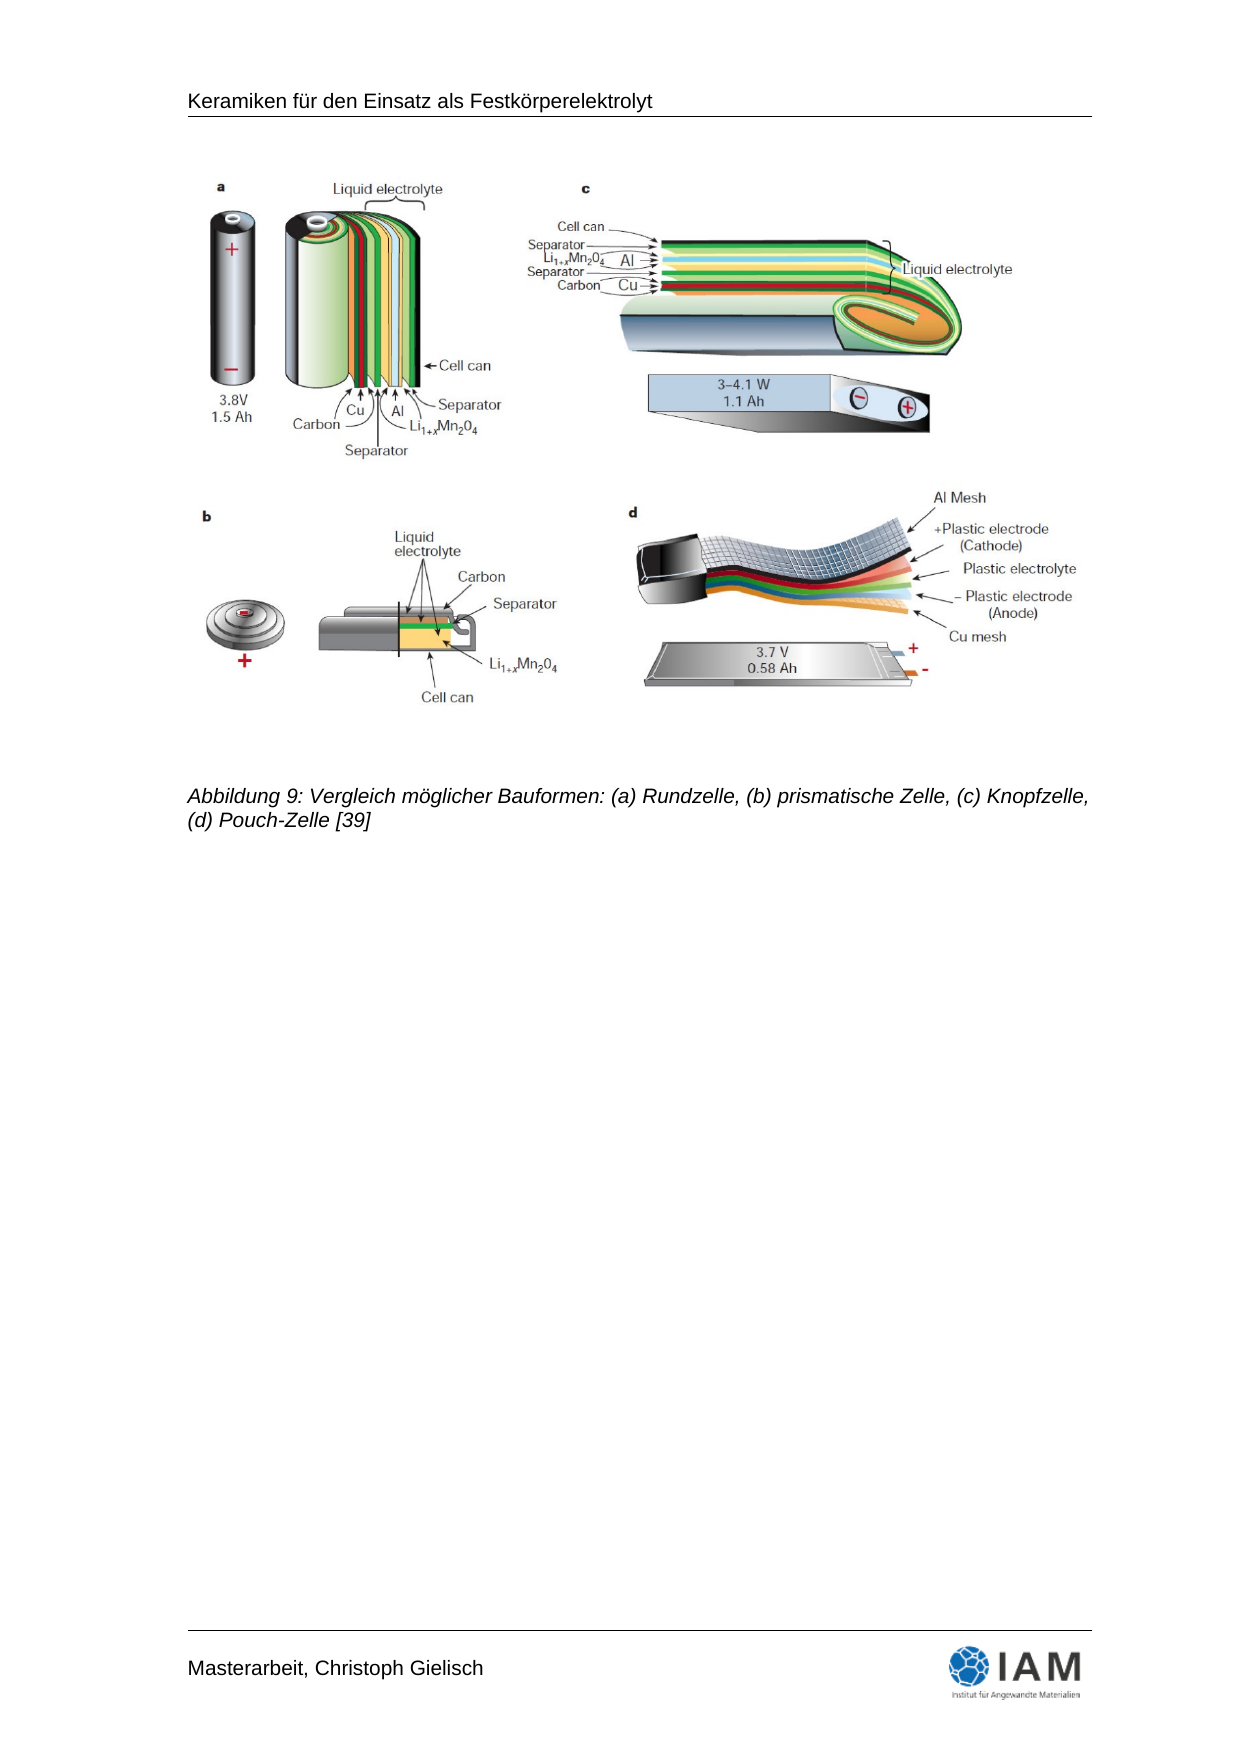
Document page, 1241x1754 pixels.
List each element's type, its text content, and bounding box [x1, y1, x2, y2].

text Abbildung : Vergleich möglicher Bauformen: (a) Rundzelle, (b) prismatische Zelle, (c) Knopfzelle, (d) Pouch-Zelle [187, 784, 1092, 832]
picture [938, 1638, 1093, 1709]
picture [187, 176, 1093, 714]
